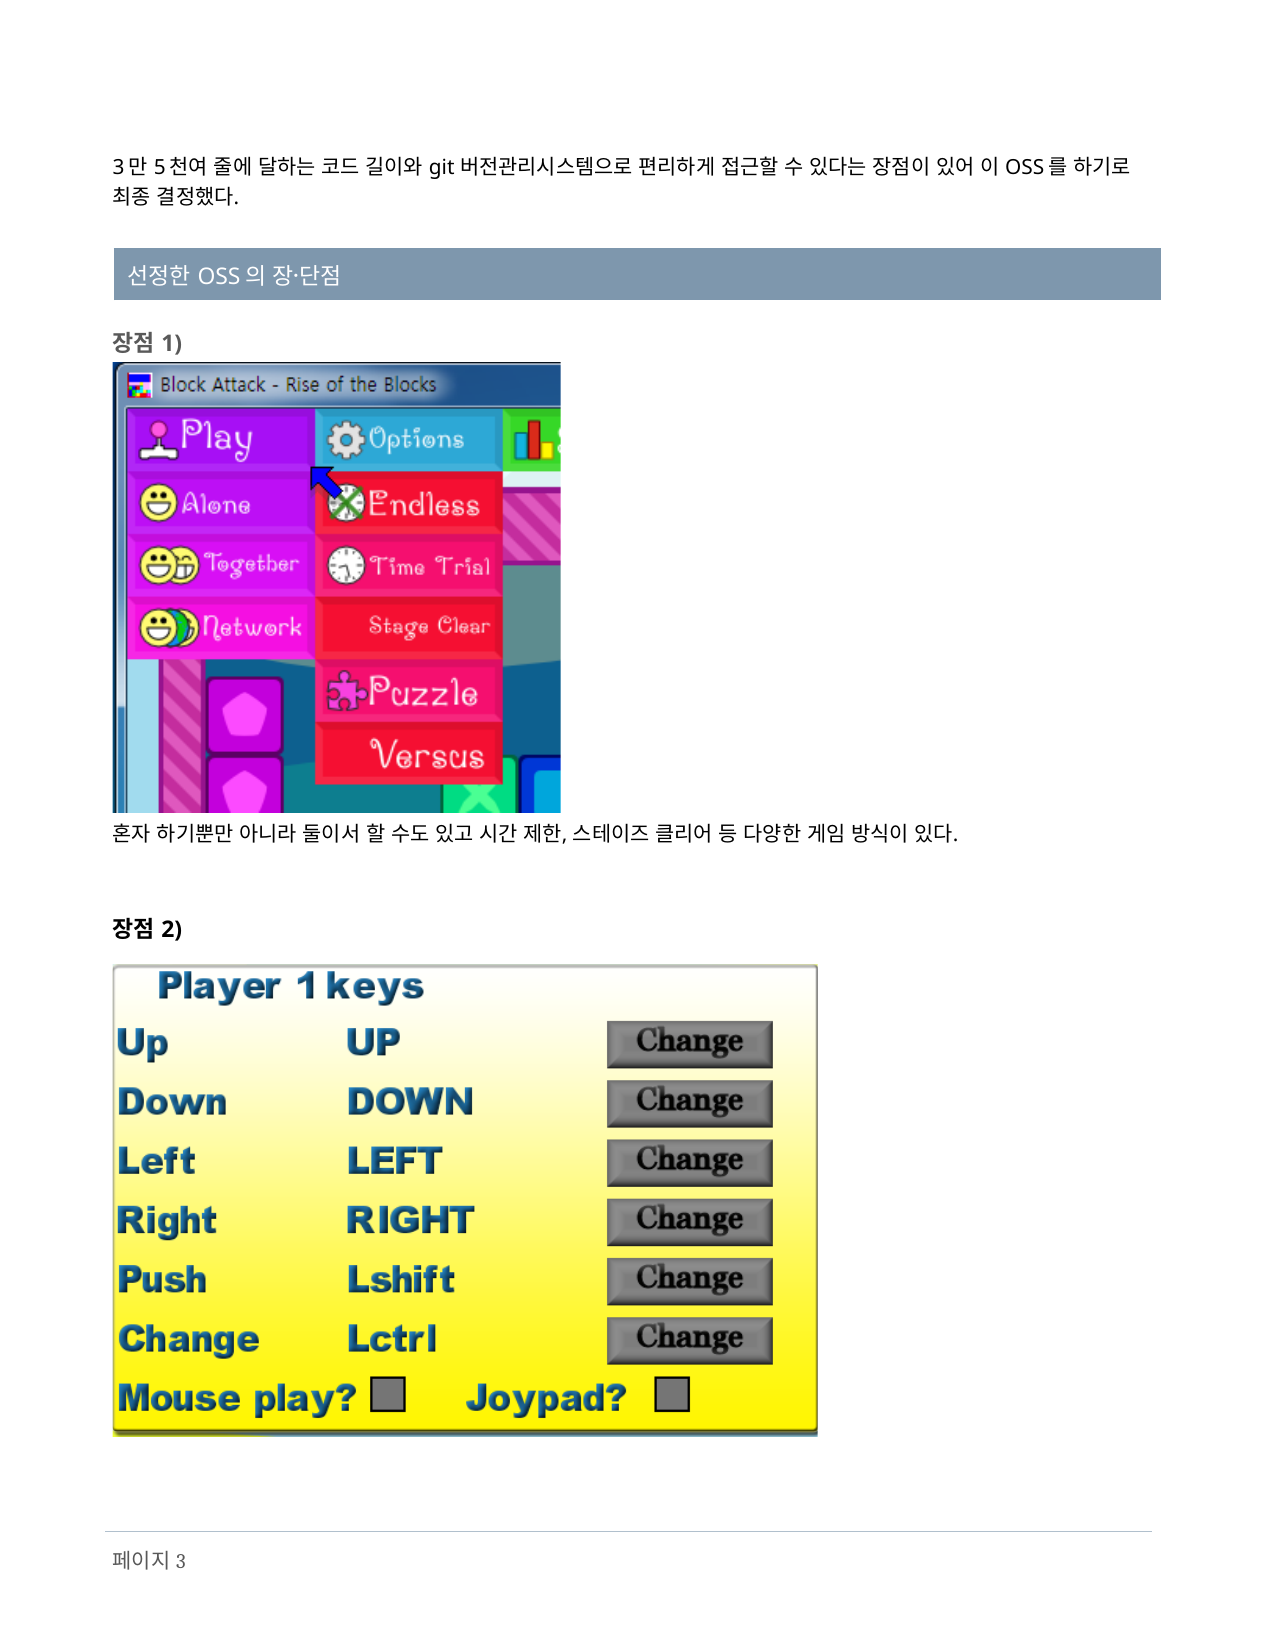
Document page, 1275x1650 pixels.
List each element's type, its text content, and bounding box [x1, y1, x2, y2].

text 장점 2) [112, 911, 1162, 944]
picture [112, 362, 561, 813]
text 3만 5천여 줄에 달하는 코드 길이와 git 버전관리시스템으로 편리하게 접근할 수 있다는 장점이 있어 이 OSS를 하기로 최종 결정했다. [112, 150, 1162, 211]
picture [112, 964, 818, 1437]
text 혼자 하기뿐만 아니라 둘이서 할 수도 있고 시간 제한, 스테이즈 클리어 등 다양한 게임 방식이 있다. [112, 817, 1162, 847]
subtitle 선정한 OSS의 장단〮점 [115, 249, 1160, 299]
text 장점 1) [112, 325, 1162, 358]
